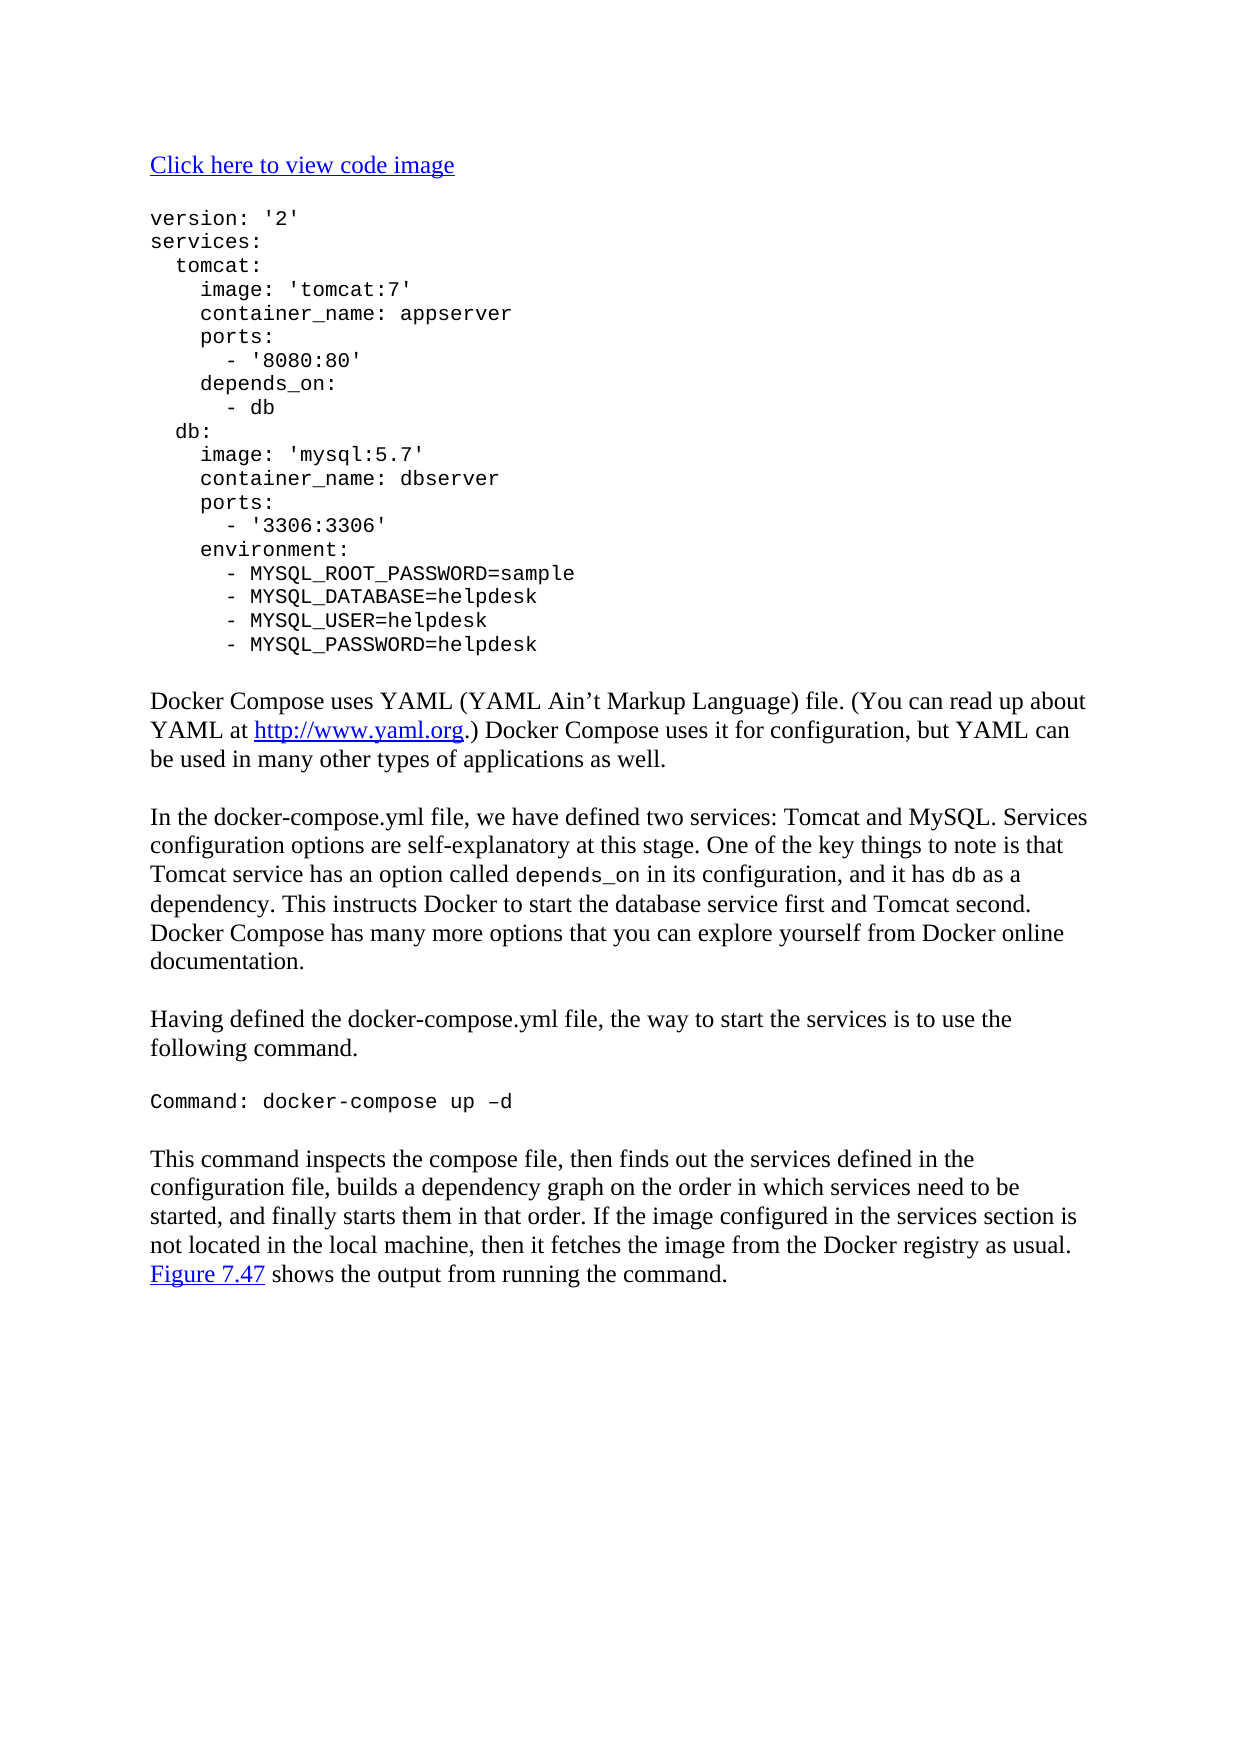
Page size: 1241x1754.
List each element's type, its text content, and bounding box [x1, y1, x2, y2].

text - MYSQL_ROOT_PASSWORD=sample [150, 563, 1090, 586]
text services: [150, 232, 1090, 255]
text container_name: appserver [150, 302, 1090, 326]
text image: 'tomcat:7' [150, 279, 1090, 302]
text version: '2' [150, 208, 1090, 232]
text Click here to view code image [150, 150, 1090, 179]
text - '3306:3306' [150, 515, 1090, 539]
text Command: docker-compose up –d [150, 1091, 1090, 1114]
text db: [150, 421, 1090, 444]
text Docker Compose uses YAML (YAML Ain’t Markup Language) file. (You can read up about YAML at http://www.yaml.org.) Docker Compose uses it for configuration, but YAML can be used in many other types of applications as well. [150, 686, 1090, 773]
text environment: [150, 539, 1090, 563]
text - MYSQL_DATABASE=helpdesk [150, 586, 1090, 610]
text This command inspects the compose file, then finds out the services defined in the configuration file, builds a dependency graph on the order in which services need to be started, and finally starts them in that order. If the image configured in the services section is not located in the local machine, then it fetches the image from the Docker registry as usual. Figure 7.47 shows the output from running the command. [150, 1144, 1090, 1287]
text ports: [150, 492, 1090, 515]
text container_name: dbserver [150, 468, 1090, 492]
text image: 'mysql:5.7' [150, 444, 1090, 468]
text In the docker-compose.yml file, we have defined two services: Tomcat and MySQL. Services configuration options are self-explanatory at this stage. One of the key things to note is that Tomcat service has an option called depends_on in its configuration, and it has db as a dependency. This instructs Docker to start the database service first and Tomcat second. Docker Compose has many more options that you can explore yourself from Docker online documentation. [150, 802, 1090, 975]
text - MYSQL_PASSWORD=helpdesk [150, 633, 1090, 657]
text tomcat: [150, 255, 1090, 279]
text - db [150, 397, 1090, 421]
text - MYSQL_USER=helpdesk [150, 610, 1090, 633]
text - '8080:80' [150, 350, 1090, 373]
text depends_on: [150, 373, 1090, 397]
text ports: [150, 326, 1090, 350]
text Having defined the docker-compose.yml file, the way to start the services is to use the following command. [150, 1004, 1090, 1062]
